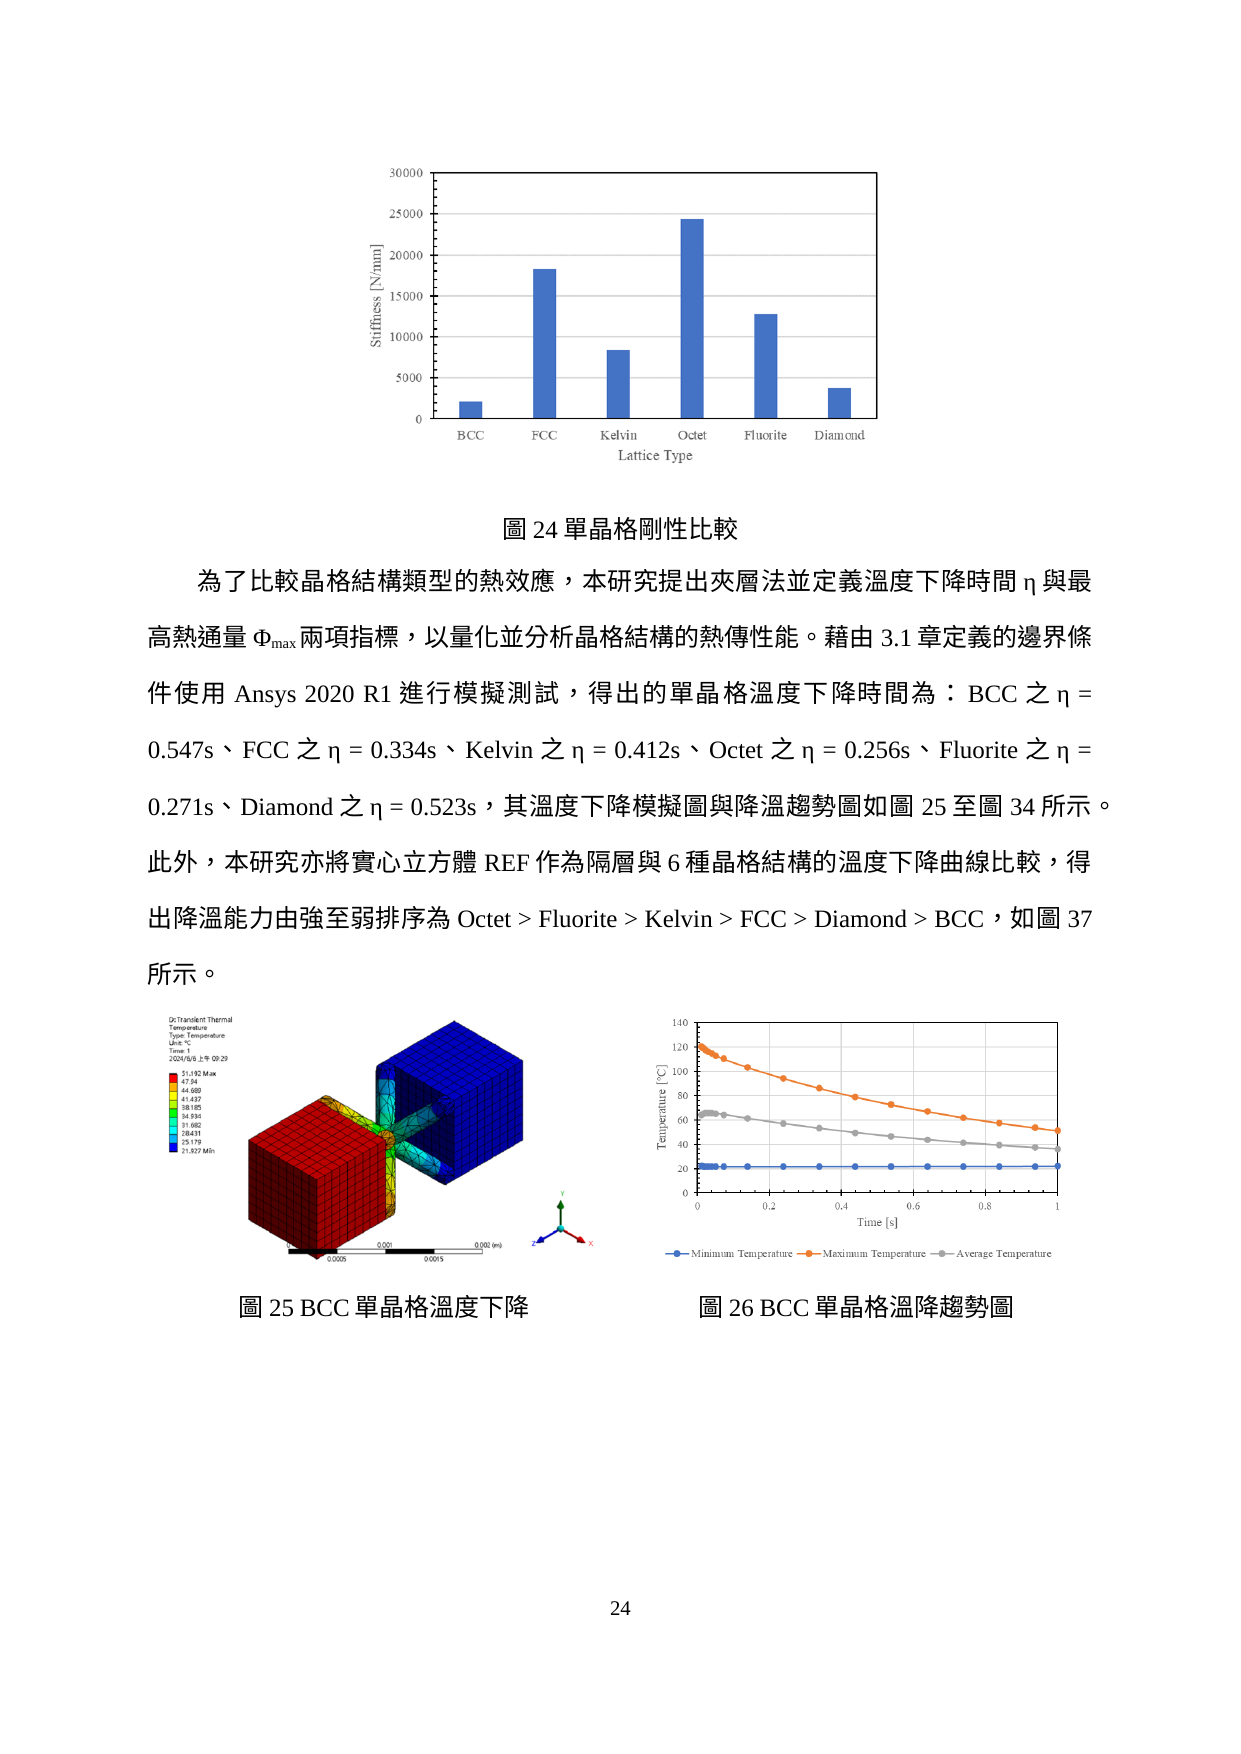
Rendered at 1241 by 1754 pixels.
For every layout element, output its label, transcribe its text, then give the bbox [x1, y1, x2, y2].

picture [348, 157, 893, 482]
text 為了比較晶格結構類型的熱效應，本研究提出夾層法並定義溫度下降時間η與最高熱通量Φmax兩項指標，以量化並分析晶格結構的熱傳性能。藉由3.1章定義的邊界條件使用Ansys 2020 R1進行模擬測試，得出的單晶格溫度下降時間為：BCC之η = 0.547s、FCC之η = 0.334s、Kelvin之η = 0.412s、Octet之η = 0.256s、Fluorite之η = 0.271s、Diamond之η = 0.523s，其溫度下降模擬圖與降溫趨勢圖如圖 25至圖 34所示。此外，本研究亦將實心立方體REF作為隔層與6種晶格結構的溫度下降曲線比較，得出降溫能力由強至弱排序為Octet > Fluorite > Kelvin > FCC > Diamond > BCC，如圖 37所示。 [148, 561, 1092, 992]
table_header [148, 1010, 620, 1287]
table_cell 圖 24 單晶格剛性比較 [148, 509, 1092, 561]
table_cell 圖 25 BCC單晶格溫度下降 [148, 1287, 620, 1338]
table_header [148, 157, 1092, 509]
picture [639, 1010, 1073, 1270]
table_header [620, 1010, 1092, 1287]
table_cell 圖 26 BCC單晶格溫降趨勢圖 [620, 1287, 1092, 1338]
picture [161, 1010, 607, 1270]
